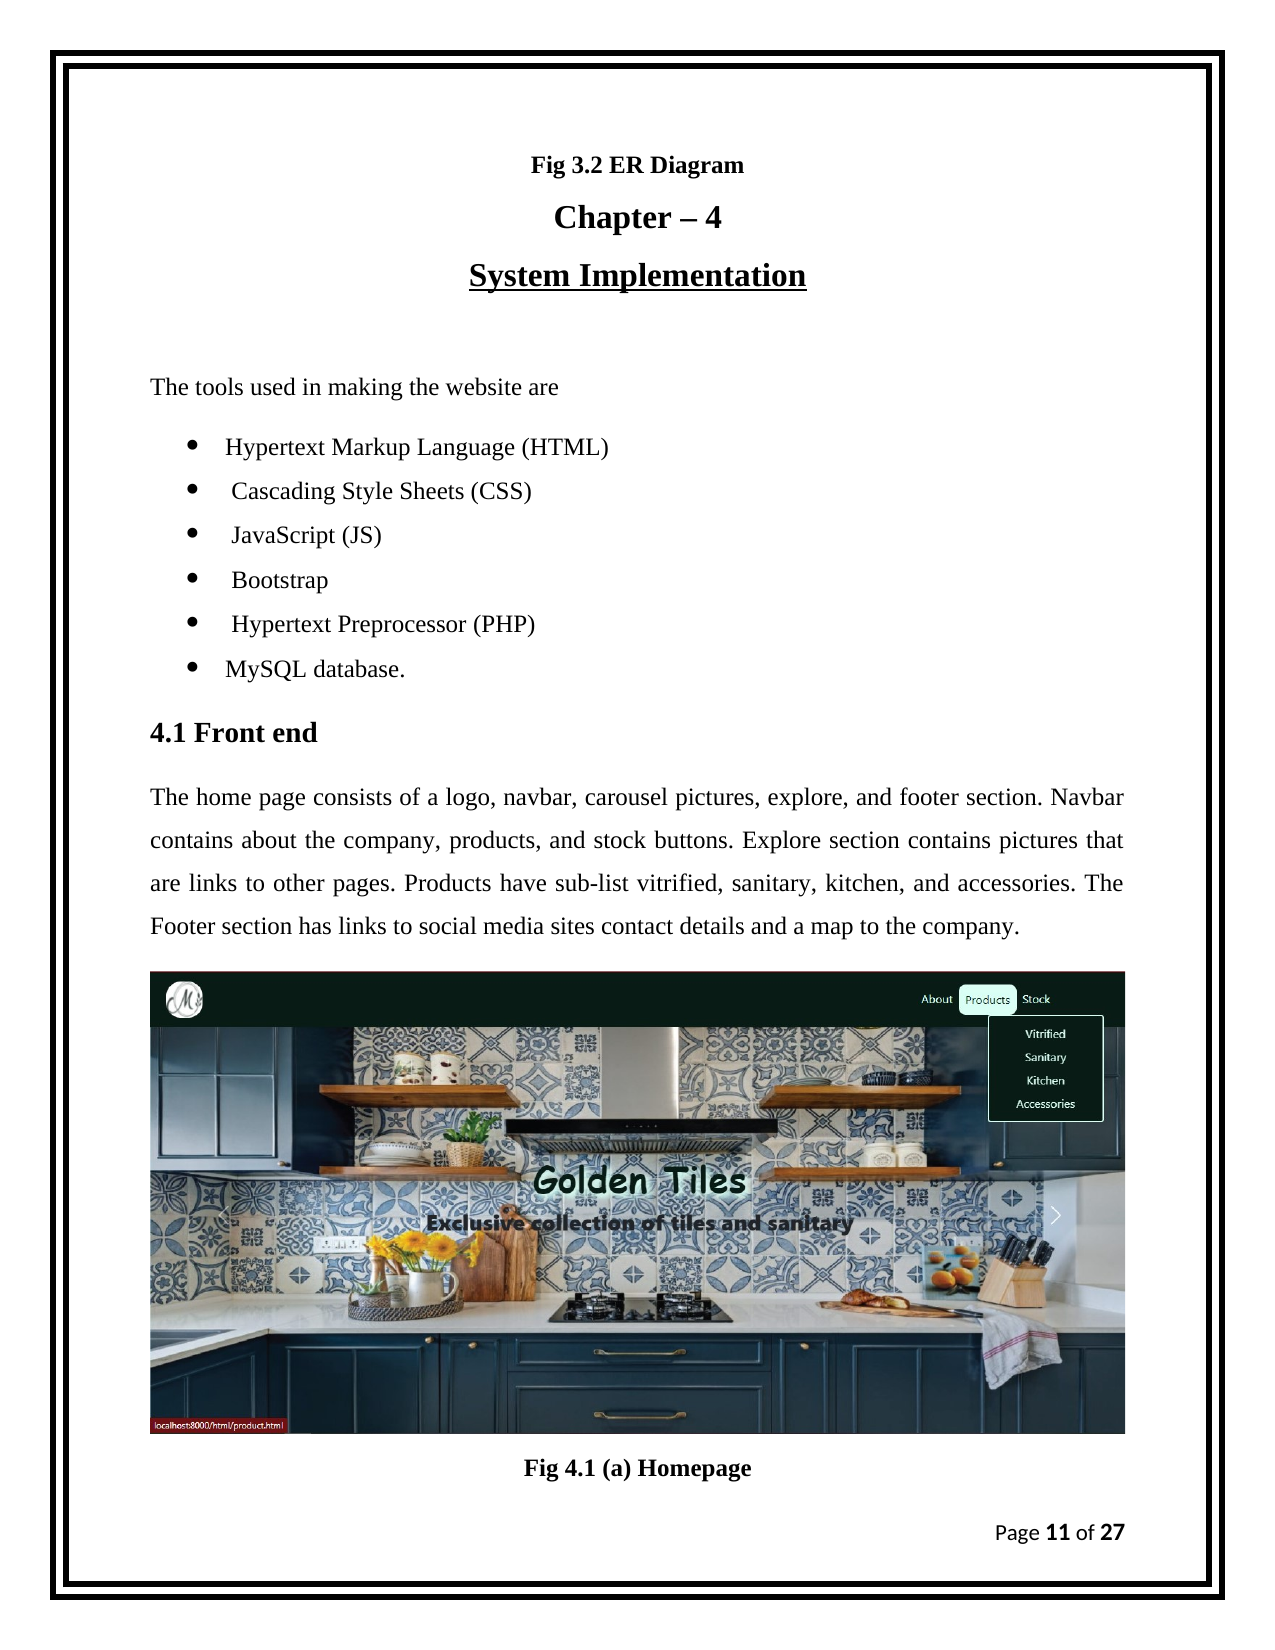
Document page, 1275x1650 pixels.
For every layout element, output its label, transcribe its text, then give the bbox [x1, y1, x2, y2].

text The home page consists of a logo, navbar, carousel pictures, explore, and footer section. Navbar contains about the company, products, and stock buttons. Explore section contains pictures that are links to other pages. Products have sub-list vitrified, sanitary, kitchen, and accessories. The Footer section has links to social media sites contact details and a map to the company. [150, 782, 1125, 940]
list Hypertext Markup Language (HTML) [187, 432, 1125, 461]
text Chapter – 4 [150, 198, 1125, 236]
text Fig 3.2 ER Diagram [150, 150, 1125, 179]
list Hypertext Preprocessor (PHP) [187, 609, 1125, 639]
text System Implementation [150, 256, 1125, 294]
list JavaScript (JS) [187, 521, 1125, 550]
text Fig 4.1 (a) Homepage [150, 1453, 1125, 1481]
list Cascading Style Sheets (CSS) [187, 476, 1125, 506]
list MySQL database. [187, 654, 1125, 684]
text The tools used in making the website are [150, 372, 1125, 401]
list Bootstrap [187, 565, 1125, 595]
text 4.1 Front end [150, 715, 1125, 749]
picture [150, 971, 1125, 1434]
